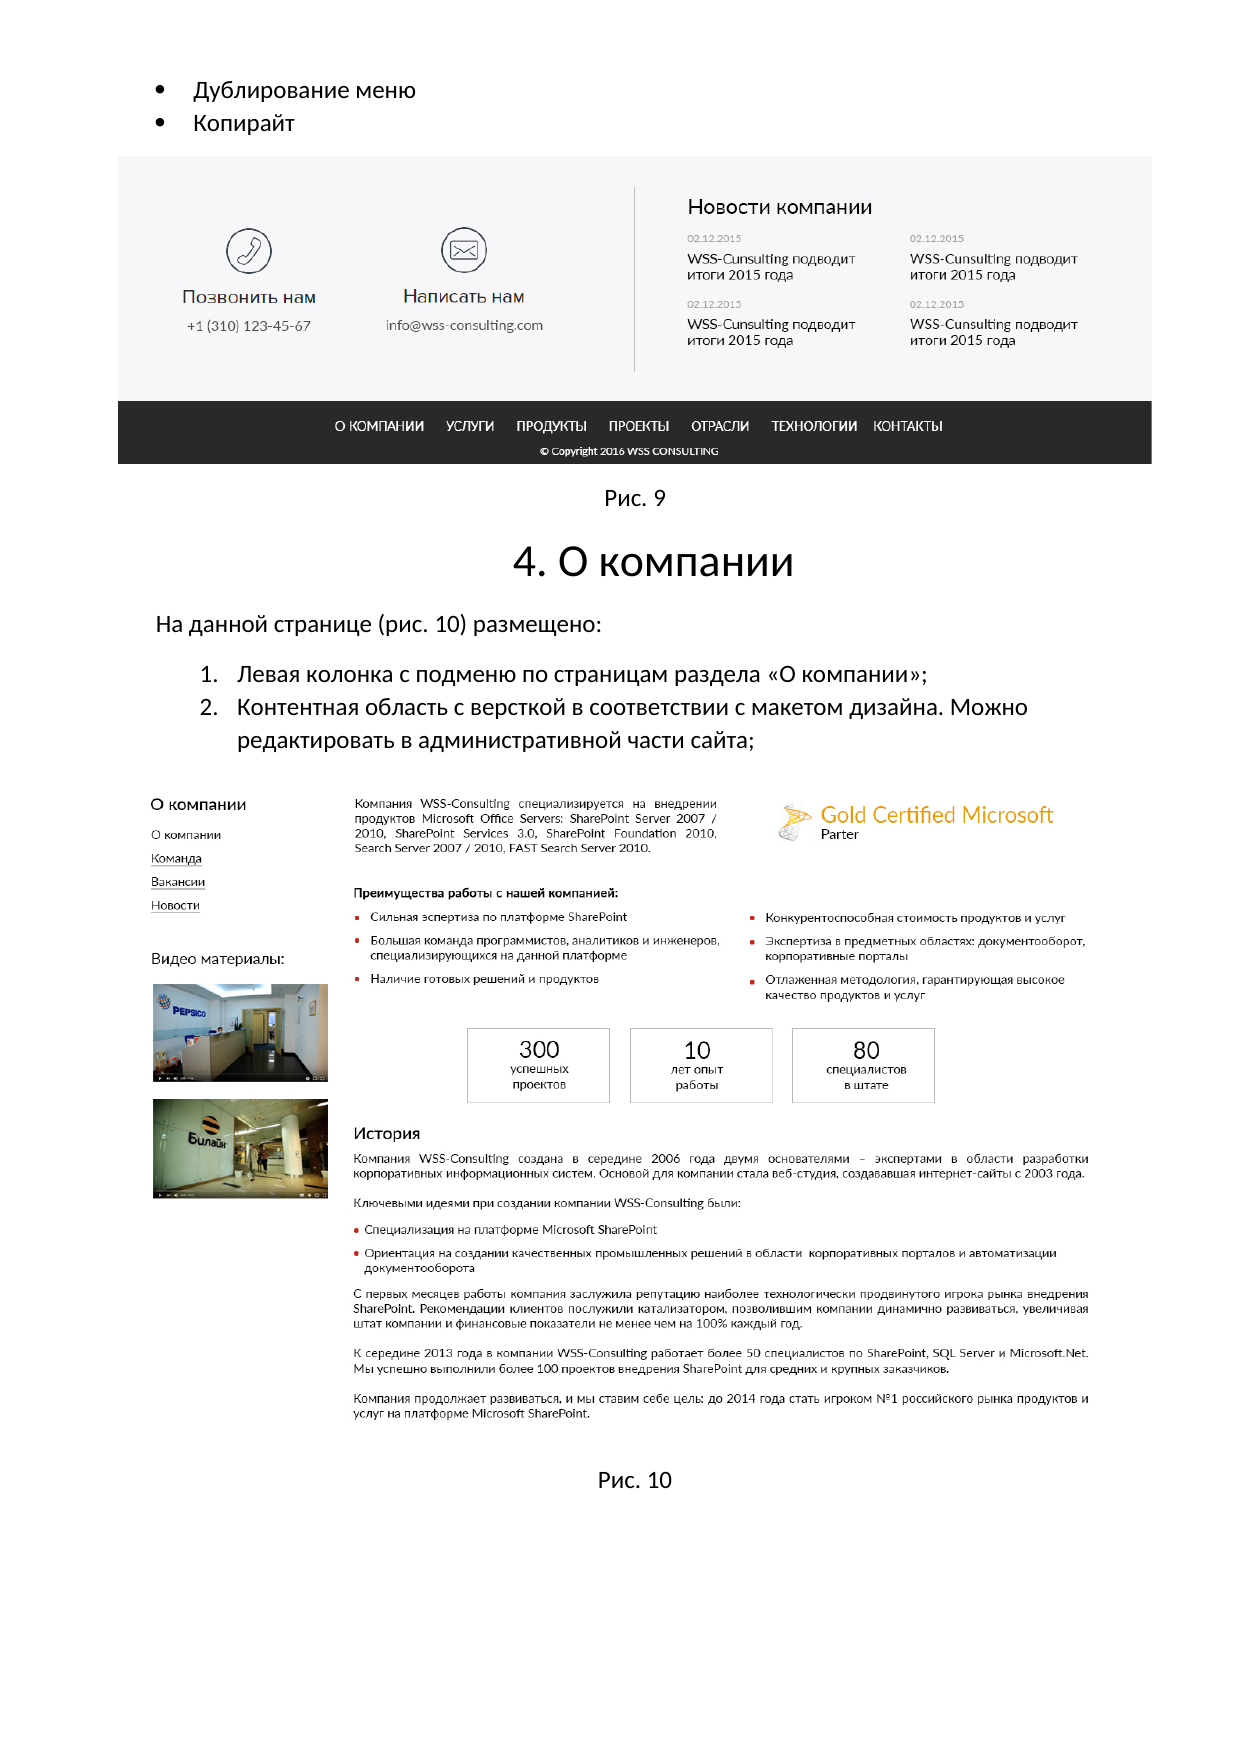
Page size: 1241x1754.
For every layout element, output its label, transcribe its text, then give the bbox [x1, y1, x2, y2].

list Дублирование меню [156, 74, 1152, 104]
picture [131, 773, 1139, 1446]
text На данной странице (рис. 10) размещено: [156, 609, 1152, 639]
list Левая колонка с подменю по страницам раздела «О компании»; [199, 658, 1152, 689]
picture [118, 156, 1152, 464]
list Копирайт [156, 107, 1152, 137]
text 4. О компании [156, 532, 1152, 588]
list Контентная область с версткой в соответствии с макетом дизайна. Можно редактировать в административной части сайта; [199, 691, 1152, 754]
text Рис. 9 [118, 482, 1152, 513]
text Рис. 10 [118, 1464, 1152, 1495]
